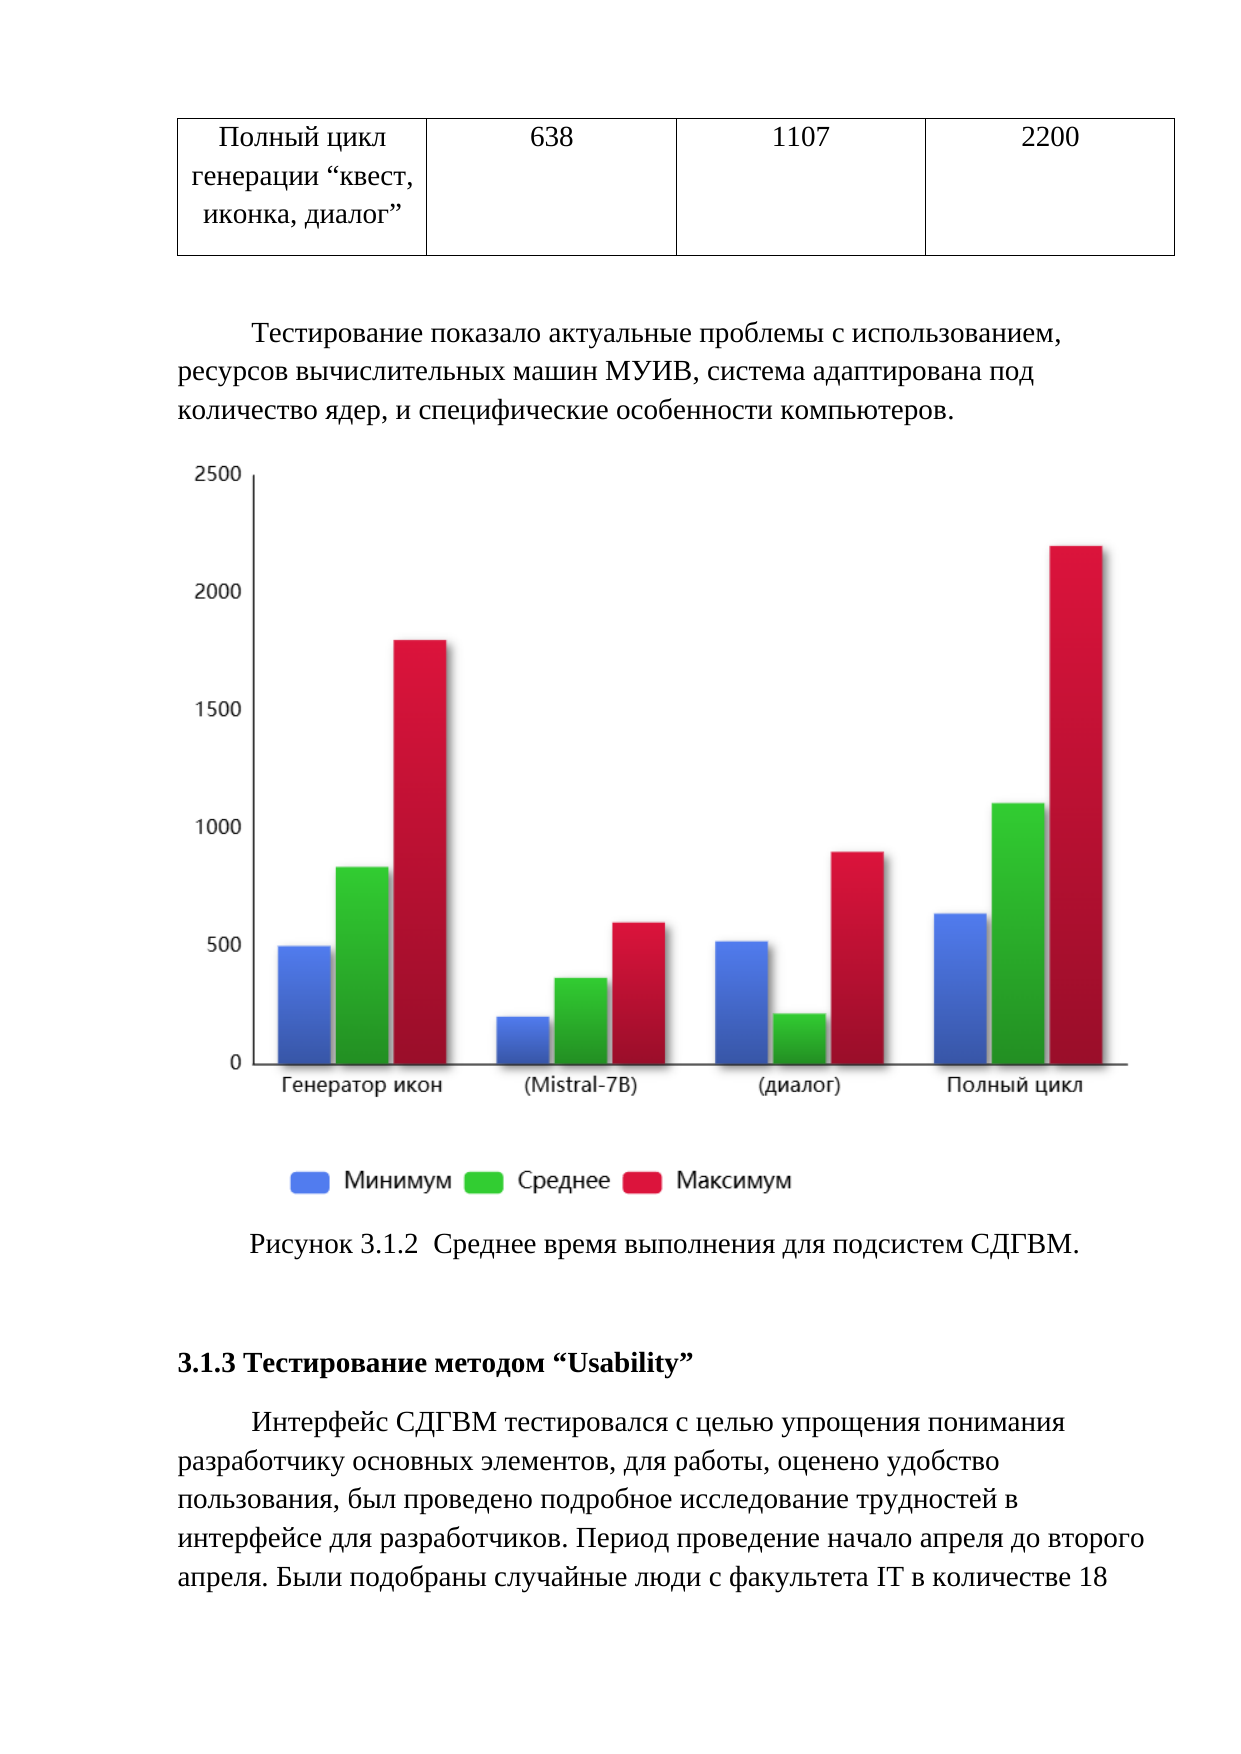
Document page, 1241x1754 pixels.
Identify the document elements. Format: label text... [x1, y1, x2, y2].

table_cell Полный цикл генерации “квест, иконка, диалог” [178, 119, 426, 254]
text 3.1.3 Тестирование методом “Usability” [177, 1345, 1152, 1379]
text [177, 1404, 1152, 1592]
text Рисунок 3.1.2 Среднее время выполнения для подсистем СДГВМ. [177, 1226, 1152, 1260]
table_cell 1107 [677, 119, 925, 254]
text Тестирование показало актуальные проблемы с использованием, ресурсов вычислительных машин МУИВ, система адаптирована под количество ядер, и специфические особенности компьютеров. [177, 315, 1152, 426]
table_cell 638 [427, 119, 676, 254]
picture [182, 451, 1147, 1202]
table_cell 2200 [926, 119, 1174, 254]
